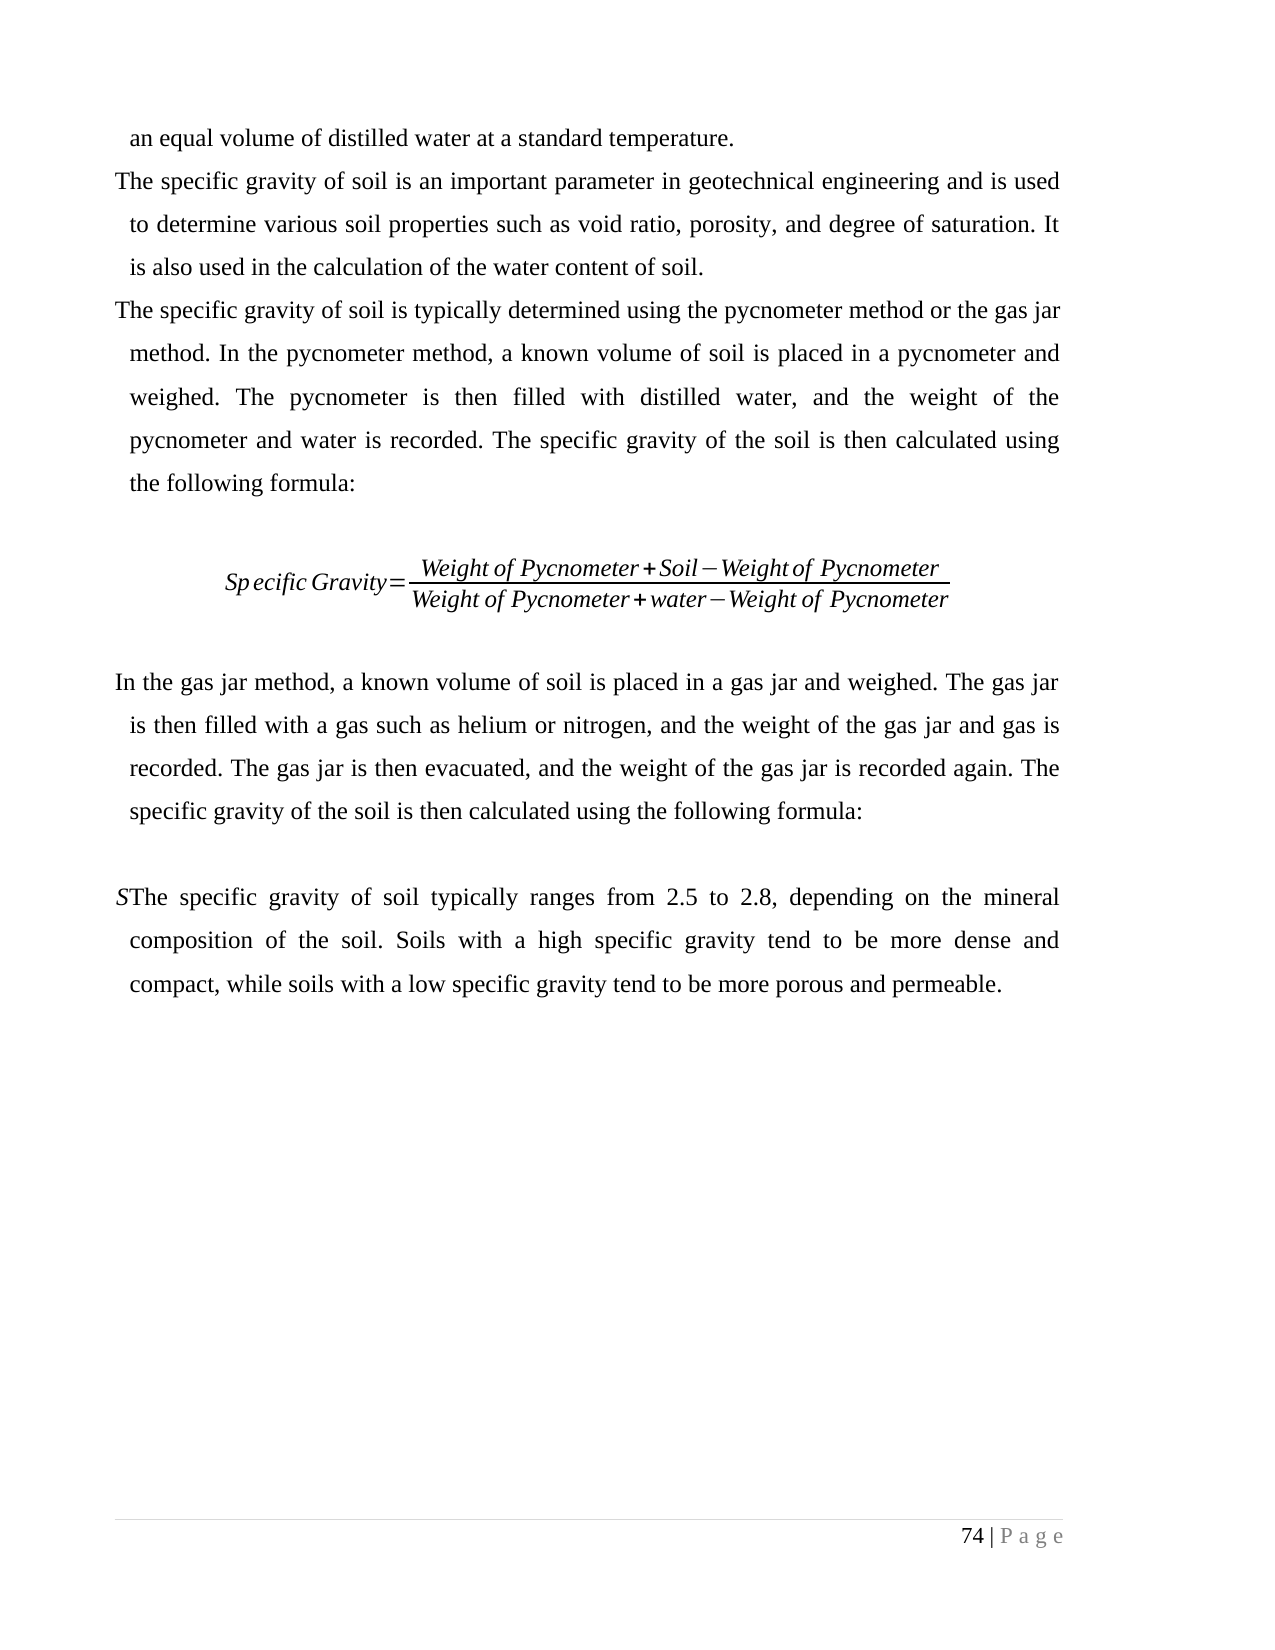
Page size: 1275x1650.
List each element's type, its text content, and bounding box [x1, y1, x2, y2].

subtitle The specific gravity of soil typically ranges from 2.5 to 2.8, depending on the mineral composition of the soil. Soils with a high specific gravity tend to be more dense and compact, while soils with a low specific gravity tend to be more porous and permeable. [114, 882, 1061, 997]
subtitle In the gas jar method, a known volume of soil is placed in a gas jar and weighed. The gas jar is then filled with a gas such as helium or nitrogen, and the weight of the gas jar and gas is recorded. The gas jar is then evacuated, and the weight of the gas jar is recorded again. The specific gravity of the soil is then calculated using the following formula: [114, 667, 1061, 825]
subtitle The specific gravity of soil is typically determined using the pycnometer method or the gas jar method. In the pycnometer method, a known volume of soil is placed in a pycnometer and weighed. The pycnometer is then filled with distilled water, and the weight of the pycnometer and water is recorded. The specific gravity of the soil is then calculated using the following formula: [114, 295, 1061, 497]
subtitle The specific gravity of soil is an important parameter in geotechnical engineering and is used to determine various soil properties such as void ratio, porosity, and degree of saturation. It is also used in the calculation of the water content of soil. [114, 166, 1061, 281]
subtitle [114, 123, 1061, 152]
